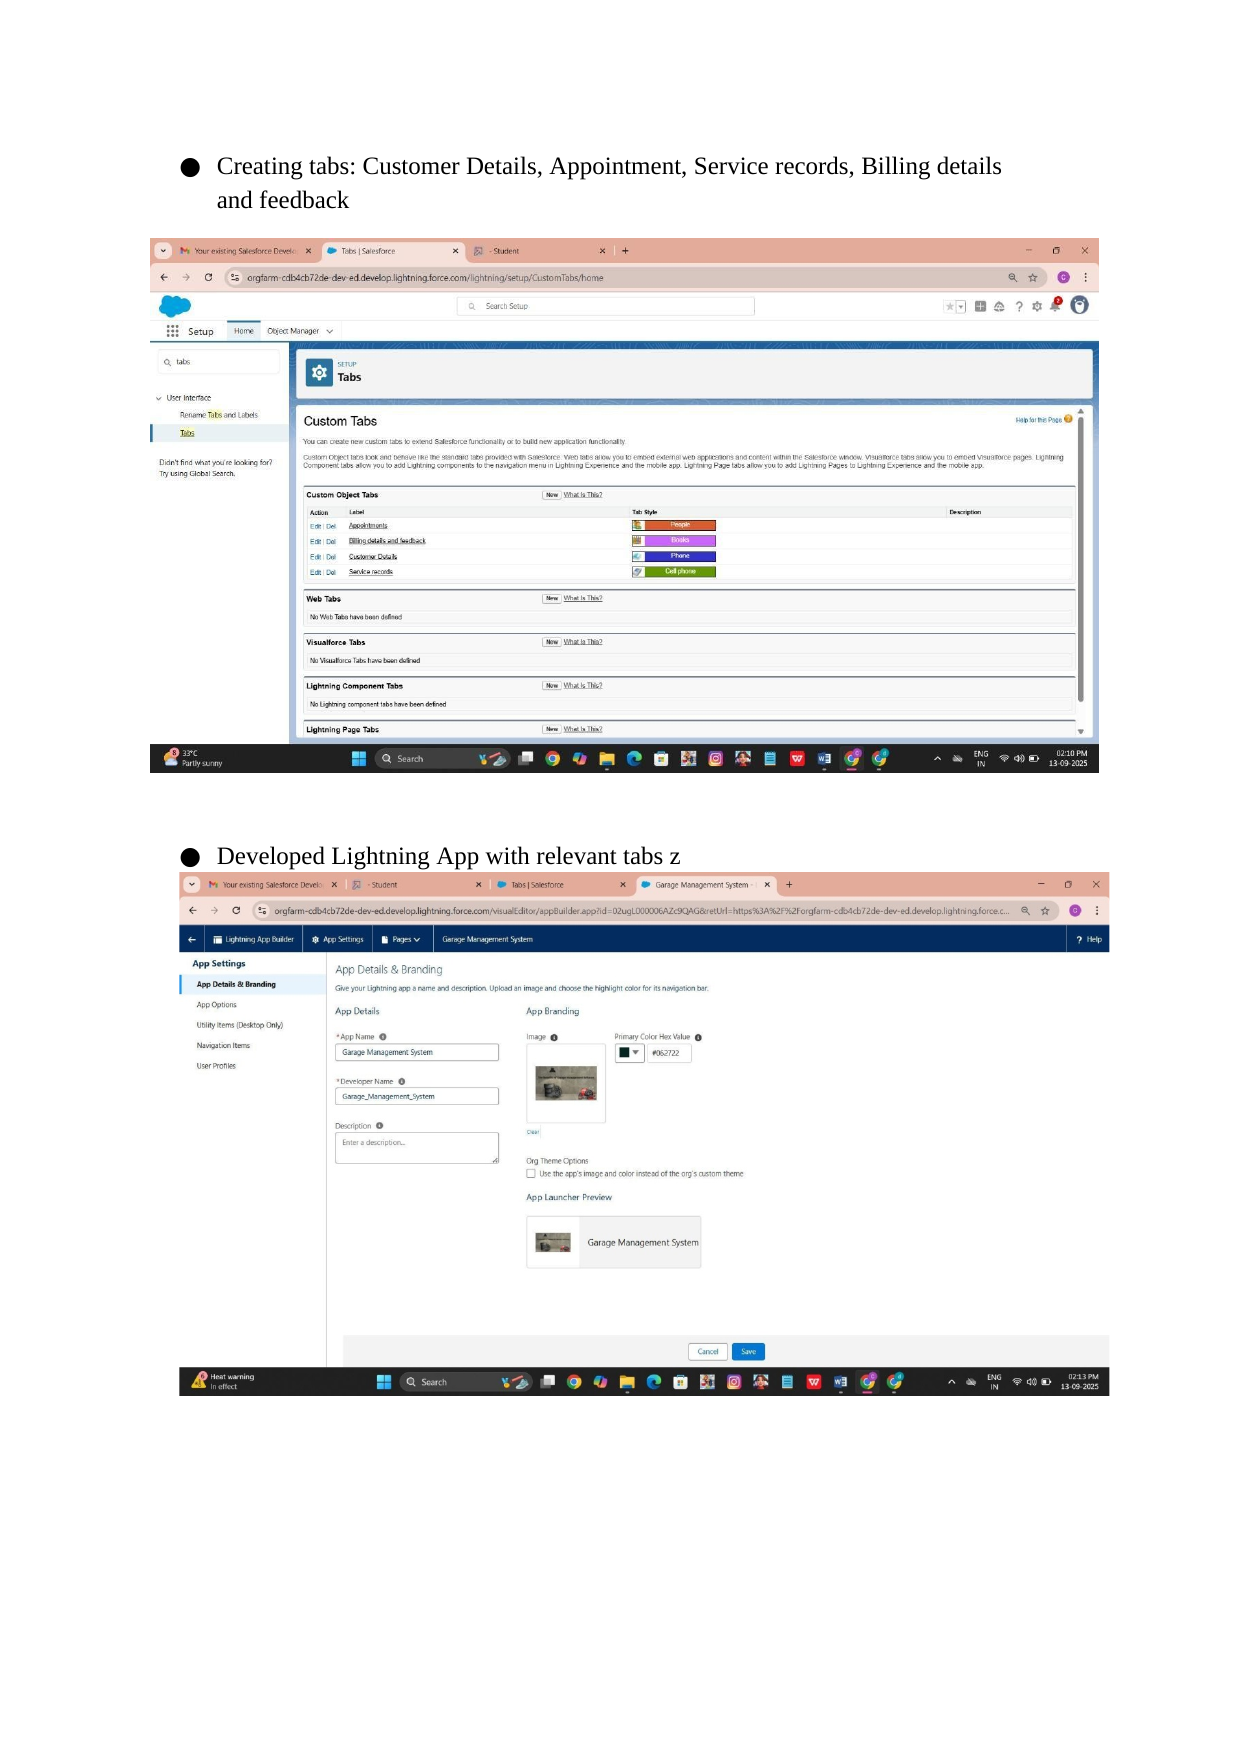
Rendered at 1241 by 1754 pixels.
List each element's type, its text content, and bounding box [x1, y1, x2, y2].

picture [179, 872, 1110, 1396]
list Creating tabs: Customer Details, Appointment, Service records, Billing details and feedback [179, 148, 1002, 214]
picture [150, 238, 1099, 773]
list Developed Lightning App with relevant tabs z [179, 838, 1122, 872]
